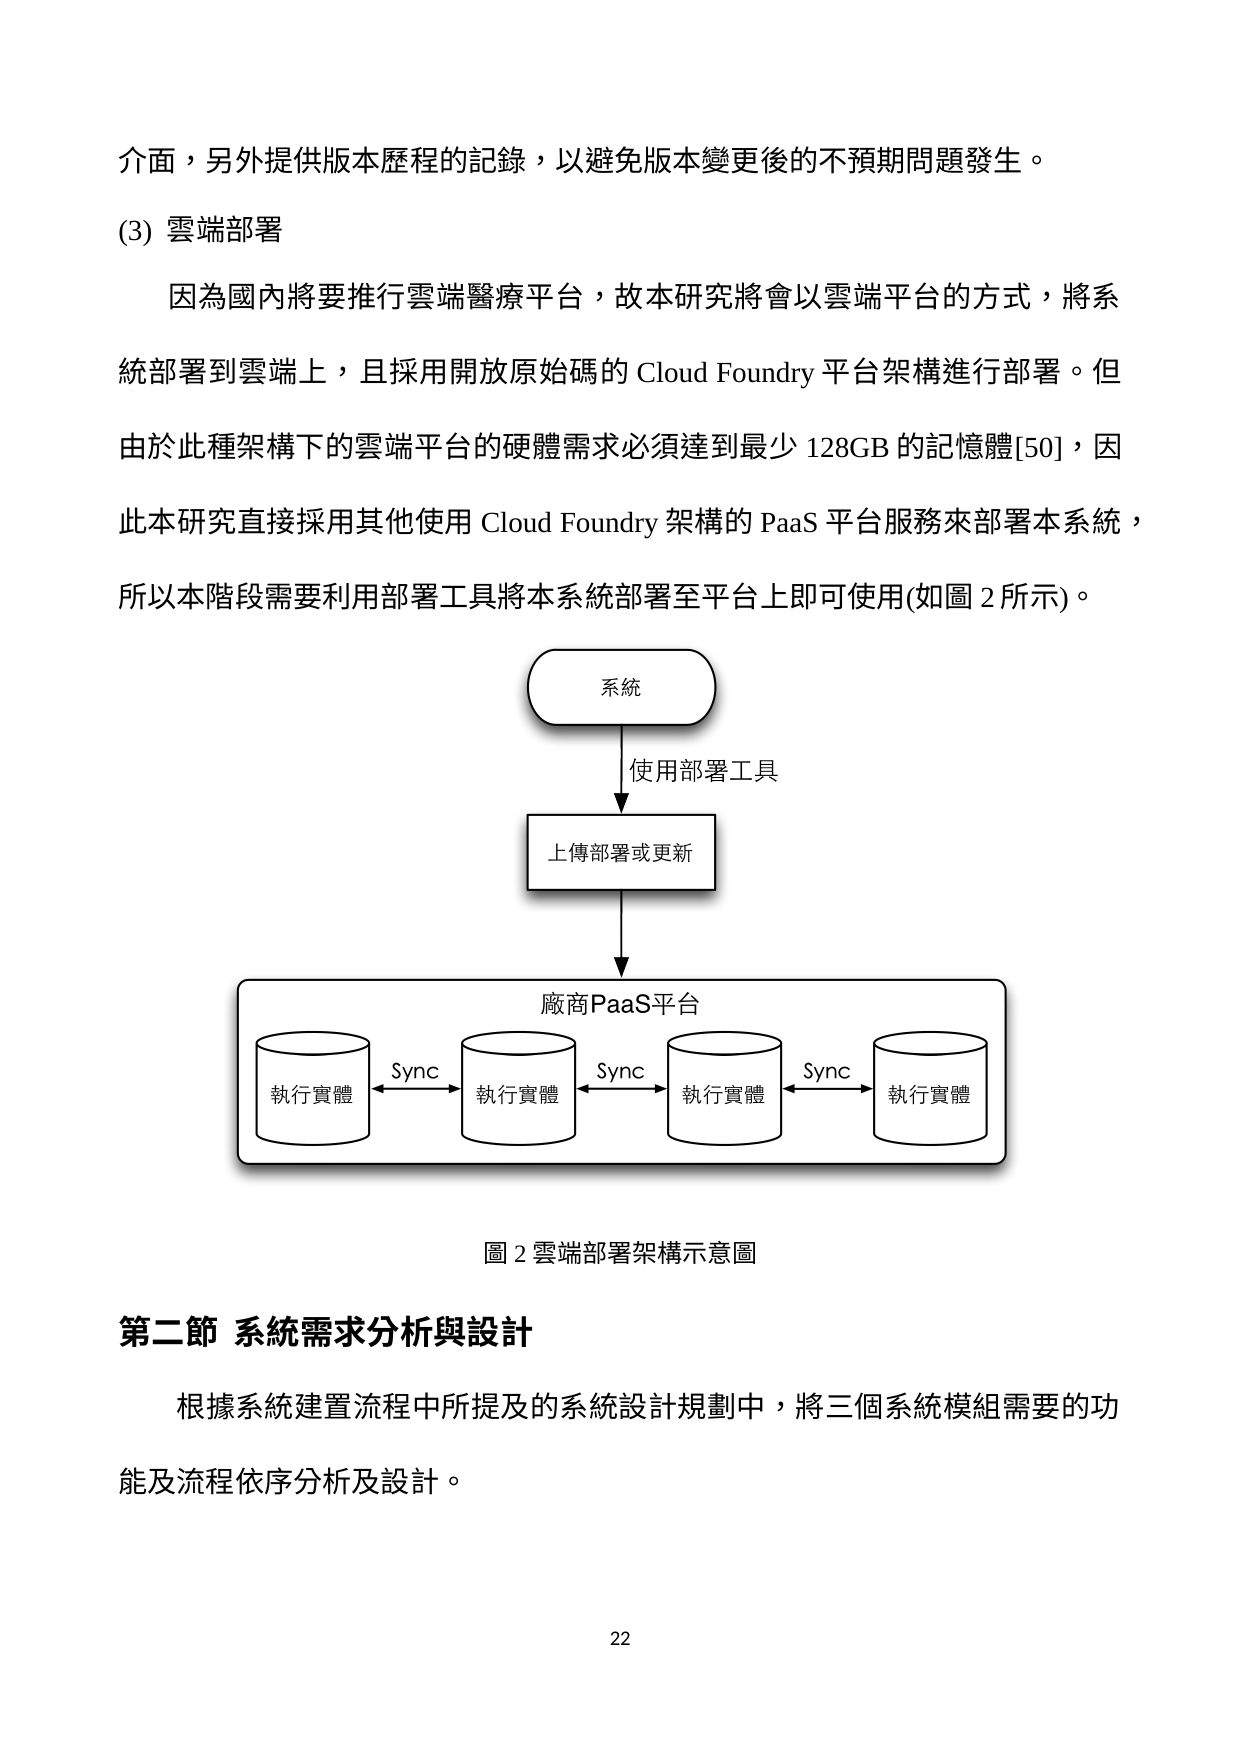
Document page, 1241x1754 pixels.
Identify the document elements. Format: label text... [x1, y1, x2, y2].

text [118, 122, 1122, 197]
picture [212, 632, 1028, 1196]
text 因為國內將要推行雲端醫療平台，故本研究將會以雲端平台的方式，將系統部署到雲端上，且採用開放原始碼的Cloud Foundry平台架構進行部署。但由於此種架構下的雲端平台的硬體需求必須達到最少128GB的記憶體[50]，因此本研究直接採用其他使用Cloud Foundry架構的PaaS平台服務來部署本系統，所以本階段需要利用部署工具將本系統部署至平台上即可使用(如圖 2所示)。 [118, 258, 1122, 633]
subtitle 雲端部署 [118, 206, 1122, 248]
text 根據系統建置流程中所提及的系統設計規劃中，將三個系統模組需要的功能及流程依序分析及設計。 [118, 1368, 1122, 1518]
subtitle 系統需求分析與設計 [118, 1293, 1122, 1368]
text 圖 2 雲端部署架構示意圖 [1, 1233, 1239, 1270]
